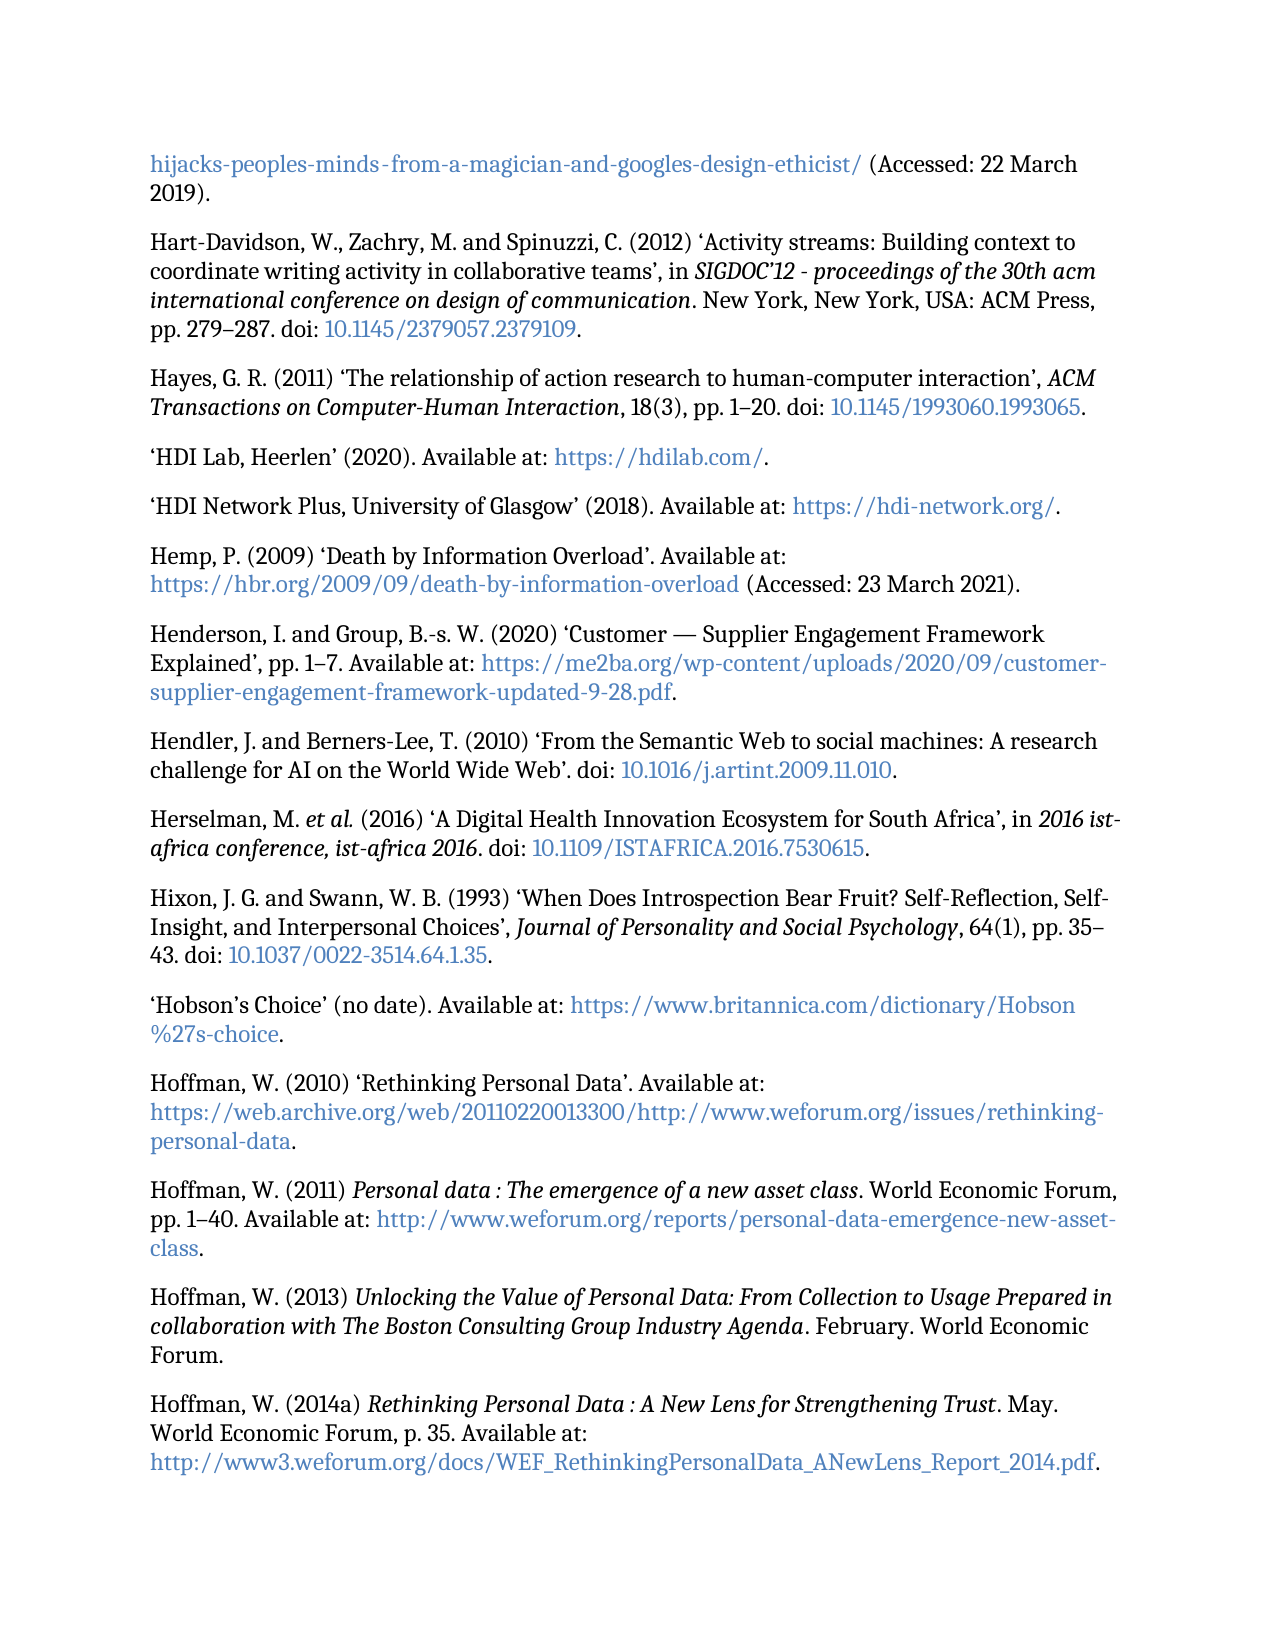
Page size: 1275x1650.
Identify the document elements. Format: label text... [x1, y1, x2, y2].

text ‘HDI Network Plus, University of Glasgow’ (2018). Available at: https://hdi-network.org/. [150, 492, 1125, 521]
text Hixon, J. G. and Swann, W. B. (1993) ‘When Does Introspection Bear Fruit? Self-Reflection, Self-Insight, and Interpersonal Choices’, Journal of Personality and Social Psychology, 64(1), pp. 35–43. doi: 10.1037/0022-3514.64.1.35. [150, 884, 1125, 970]
text Herselman, M. et al. (2016) ‘A Digital Health Innovation Ecosystem for South Africa’, in 2016 ist-africa conference, ist-africa 2016. doi: 10.1109/ISTAFRICA.2016.7530615. [150, 805, 1125, 863]
text ‘Hobson’s Choice’ (no date). Available at: https://www.britannica.com/dictionary/Hobson%27s-choice. [150, 991, 1125, 1048]
text Hendler, J. and Berners-Lee, T. (2010) ‘From the Semantic Web to social machines: A research challenge for AI on the World Wide Web’. doi: 10.1016/j.artint.2009.11.010. [150, 727, 1125, 784]
text Hoffman, W. (2011) Personal data : The emergence of a new asset class. World Economic Forum, pp. 1–40. Available at: http://www.weforum.org/reports/personal-data-emergence-new-asset-class. [150, 1176, 1125, 1262]
text Henderson, I. and Group, B.-s. W. (2020) ‘Customer — Supplier Engagement Framework Explained’, pp. 1–7. Available at: https://me2ba.org/wp-content/uploads/2020/09/customer-supplier-engagement-framework-updated-9-28.pdf. [150, 620, 1125, 706]
text ‘HDI Lab, Heerlen’ (2020). Available at: https://hdilab.com/. [150, 442, 1125, 471]
text Hart-Davidson, W., Zachry, M. and Spinuzzi, C. (2012) ‘Activity streams: Building context to coordinate writing activity in collaborative teams’, in SIGDOC’12 - proceedings of the 30th acm international conference on design of communication. New York, New York, USA: ACM Press, pp. 279–287. doi: 10.1145/2379057.2379109. [150, 228, 1125, 343]
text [150, 150, 1125, 207]
text Hoffman, W. (2013) Unlocking the Value of Personal Data: From Collection to Usage Prepared in collaboration with The Boston Consulting Group Industry Agenda. February. World Economic Forum. [150, 1283, 1125, 1369]
text Hoffman, W. (2010) ‘Rethinking Personal Data’. Available at: https://web.archive.org/web/20110220013300/http://www.weforum.org/issues/rethinking-personal-data. [150, 1069, 1125, 1155]
text Hemp, P. (2009) ‘Death by Information Overload’. Available at: https://hbr.org/2009/09/death-by-information-overload (Accessed: 23 March 2021). [150, 542, 1125, 599]
text Hoffman, W. (2014a) Rethinking Personal Data : A New Lens for Strengthening Trust. May. World Economic Forum, p. 35. Available at: http://www3.weforum.org/docs/WEF_RethinkingPersonalData_ANewLens_Report_2014.pdf. [150, 1390, 1125, 1477]
text Hayes, G. R. (2011) ‘The relationship of action research to human-computer interaction’, ACM Transactions on Computer-Human Interaction, 18(3), pp. 1–20. doi: 10.1145/1993060.1993065. [150, 364, 1125, 422]
